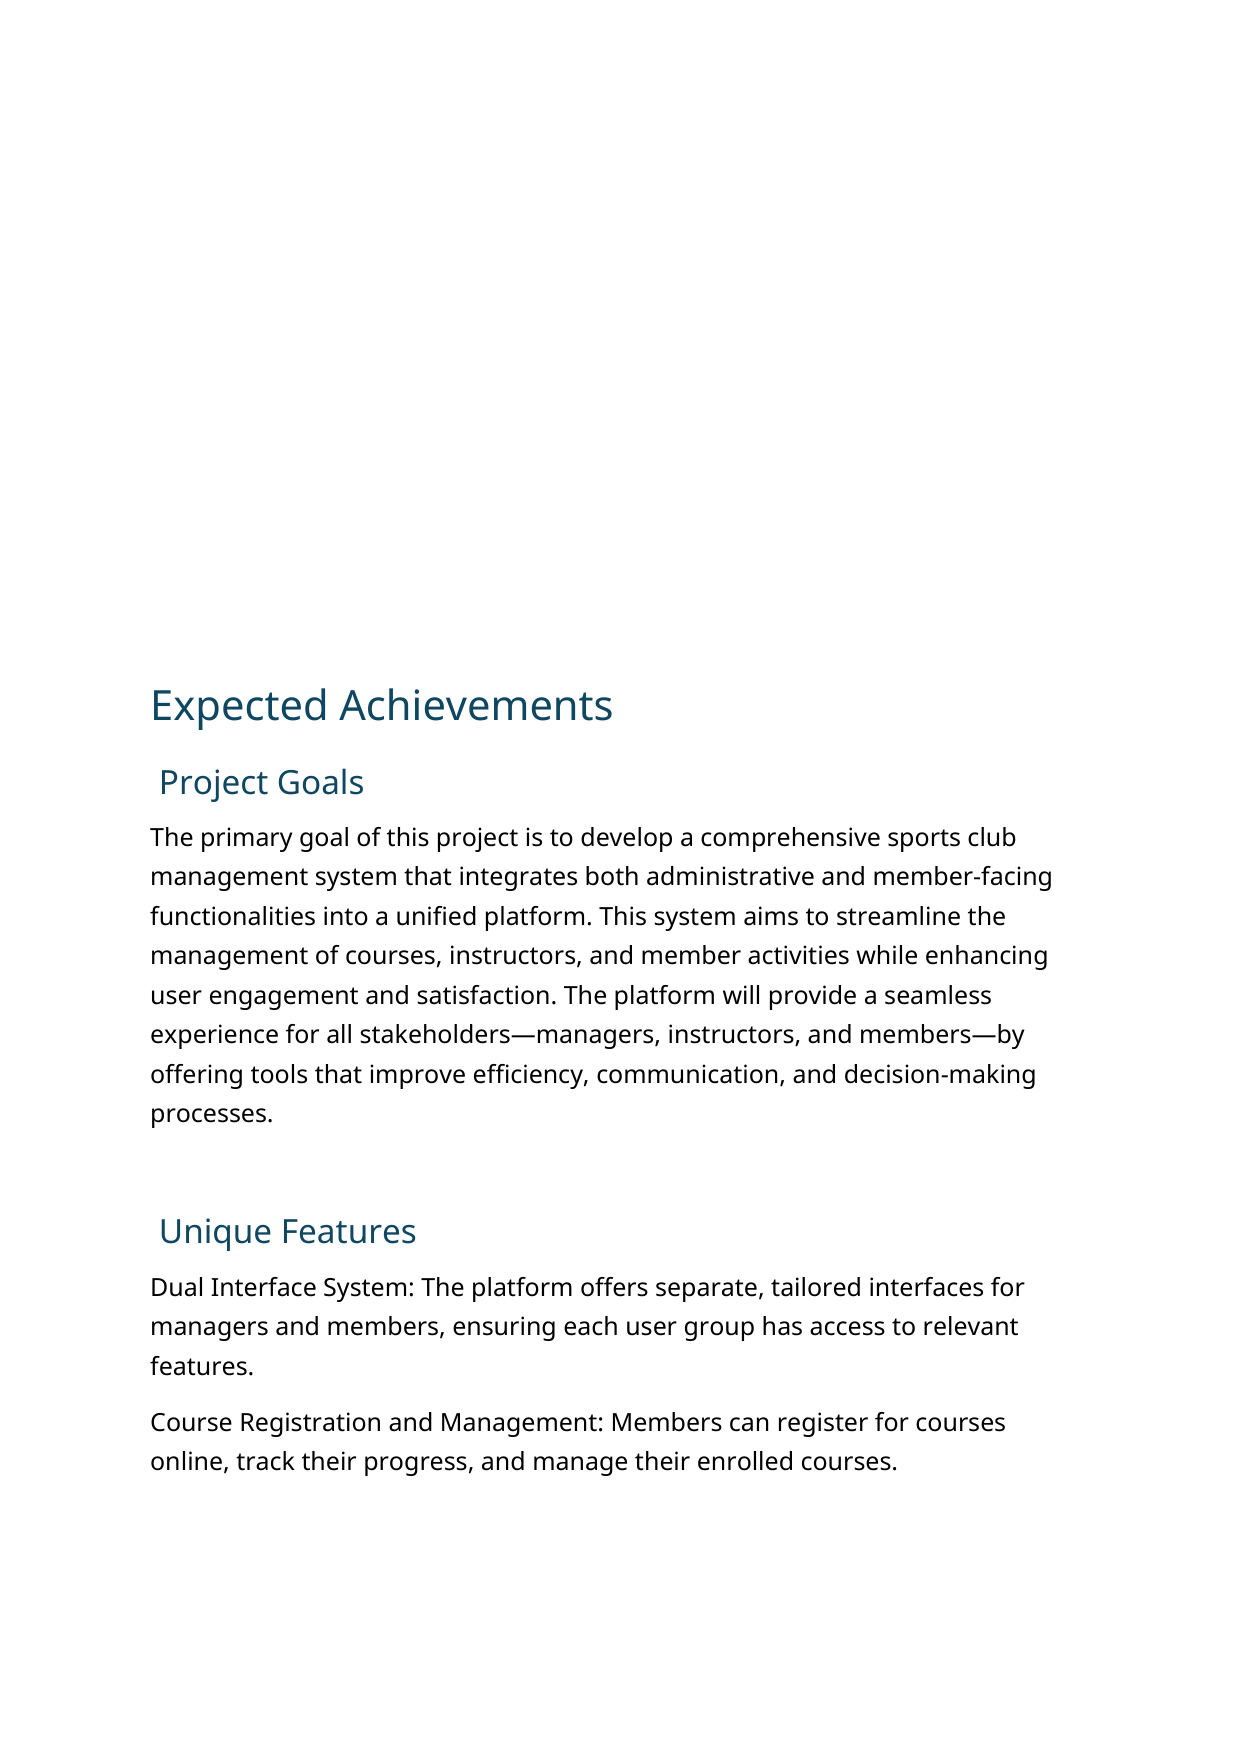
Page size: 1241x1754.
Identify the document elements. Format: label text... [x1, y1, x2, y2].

text Course Registration and Management: Members can register for courses online, track their progress, and manage their enrolled courses. [150, 1404, 1090, 1478]
text Dual Interface System: The platform offers separate, tailored interfaces for managers and members, ensuring each user group has access to relevant features. [150, 1269, 1090, 1382]
subtitle Expected Achievements [150, 676, 1090, 733]
text The primary goal of this project is to develop a comprehensive sports club management system that integrates both administrative and member-facing functionalities into a unified platform. This system aims to streamline the management of courses, instructors, and member activities while enhancing user engagement and satisfaction. The platform will provide a seamless experience for all stakeholders—managers, instructors, and members—by offering tools that improve efficiency, communication, and decision-making processes. [150, 819, 1090, 1130]
subtitle Unique Features [150, 1208, 1090, 1254]
subtitle Project Goals [150, 759, 1090, 804]
